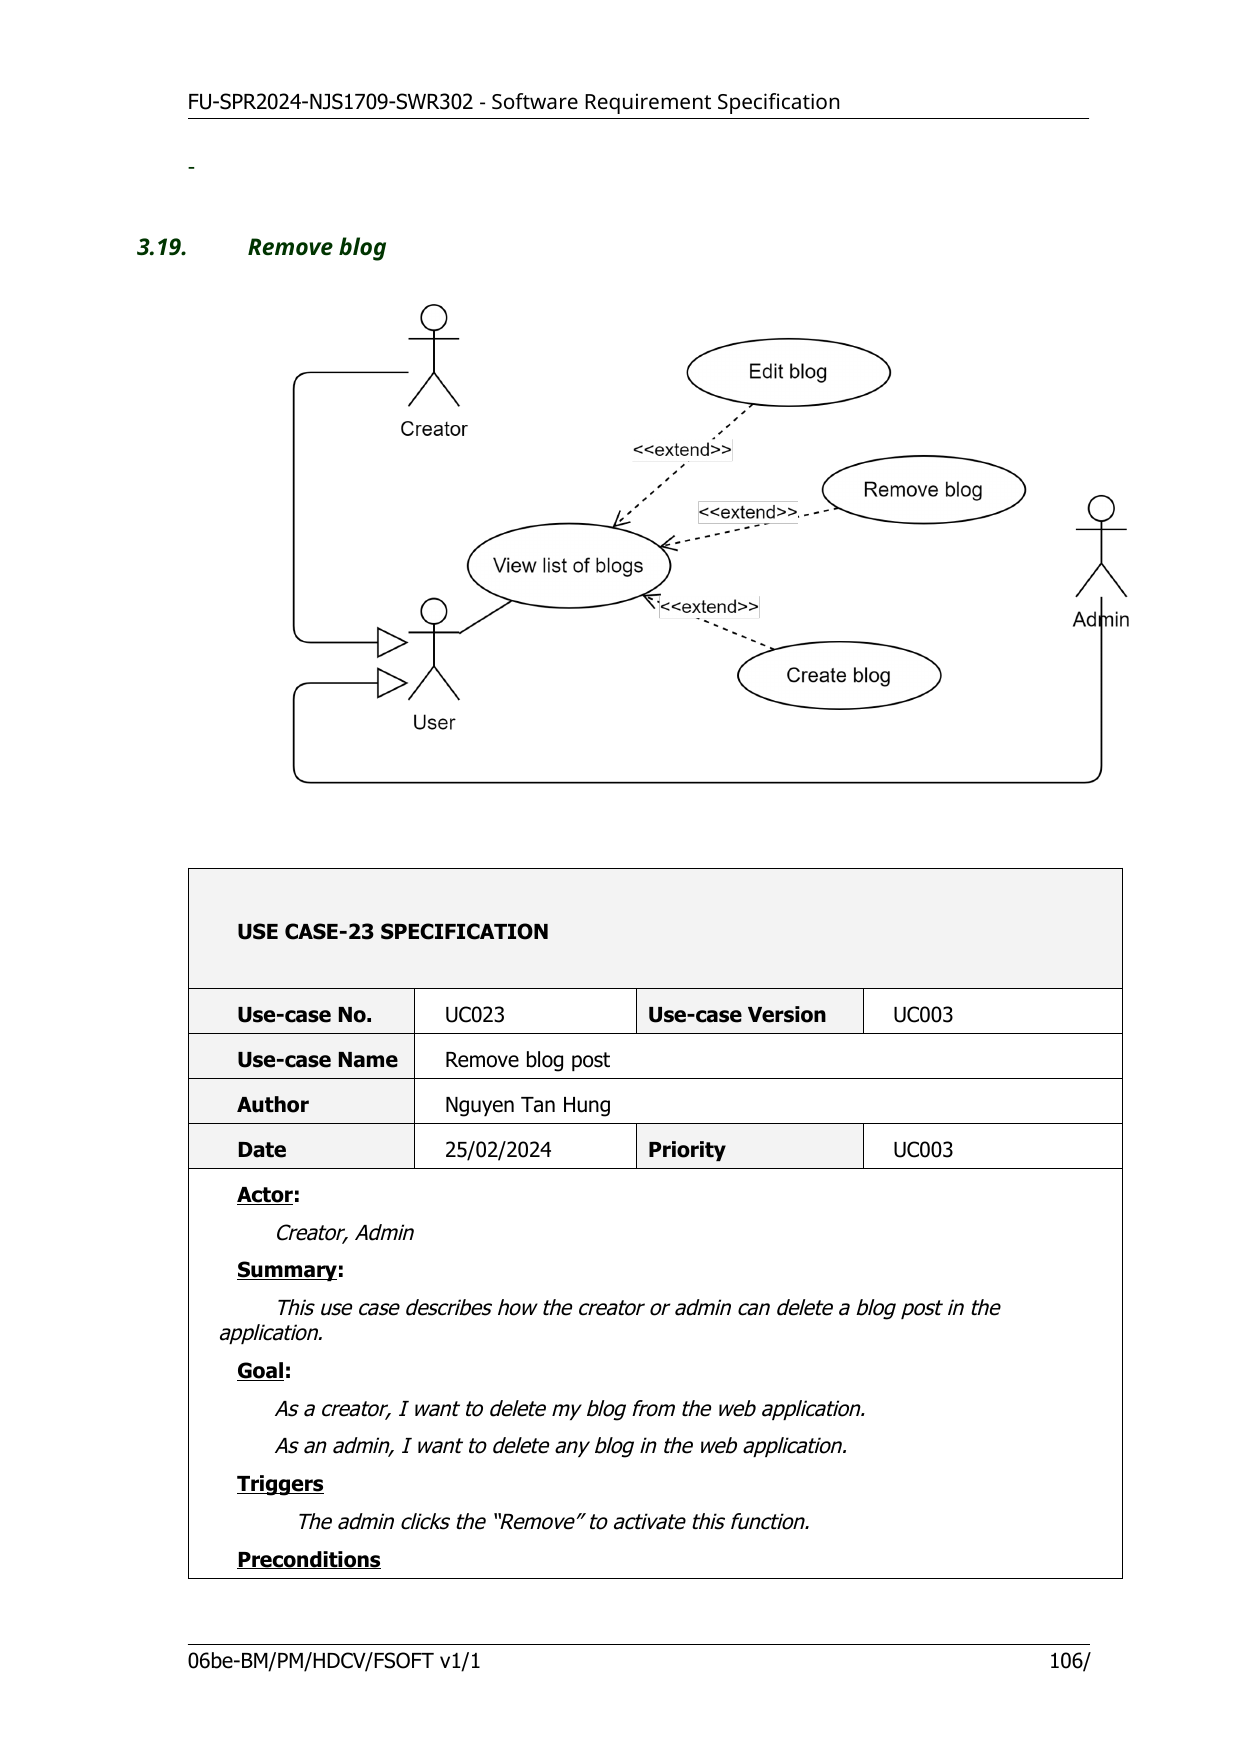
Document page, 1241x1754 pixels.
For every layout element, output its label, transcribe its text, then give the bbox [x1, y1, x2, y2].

table_cell UC003 [864, 989, 1122, 1033]
table_cell Use-case Name [189, 1034, 414, 1078]
picture [247, 287, 1150, 832]
table_cell UC003 [864, 1124, 1122, 1168]
table_cell Remove blog post [415, 1034, 1122, 1078]
table_cell 25/02/2024 [415, 1124, 636, 1168]
table_cell Nguyen Tan Hung [415, 1079, 1122, 1123]
table_header USE CASE-23 SPECIFICATION [189, 869, 1122, 988]
table_cell Use-case No. [189, 989, 414, 1033]
table_cell Priority [637, 1124, 863, 1168]
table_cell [189, 1169, 1122, 1578]
table_cell UC023 [415, 989, 636, 1033]
table_cell Use-case Version [637, 989, 863, 1033]
table_cell Author [189, 1079, 414, 1123]
subtitle Remove blog [188, 231, 1090, 262]
table_cell Date [189, 1124, 414, 1168]
